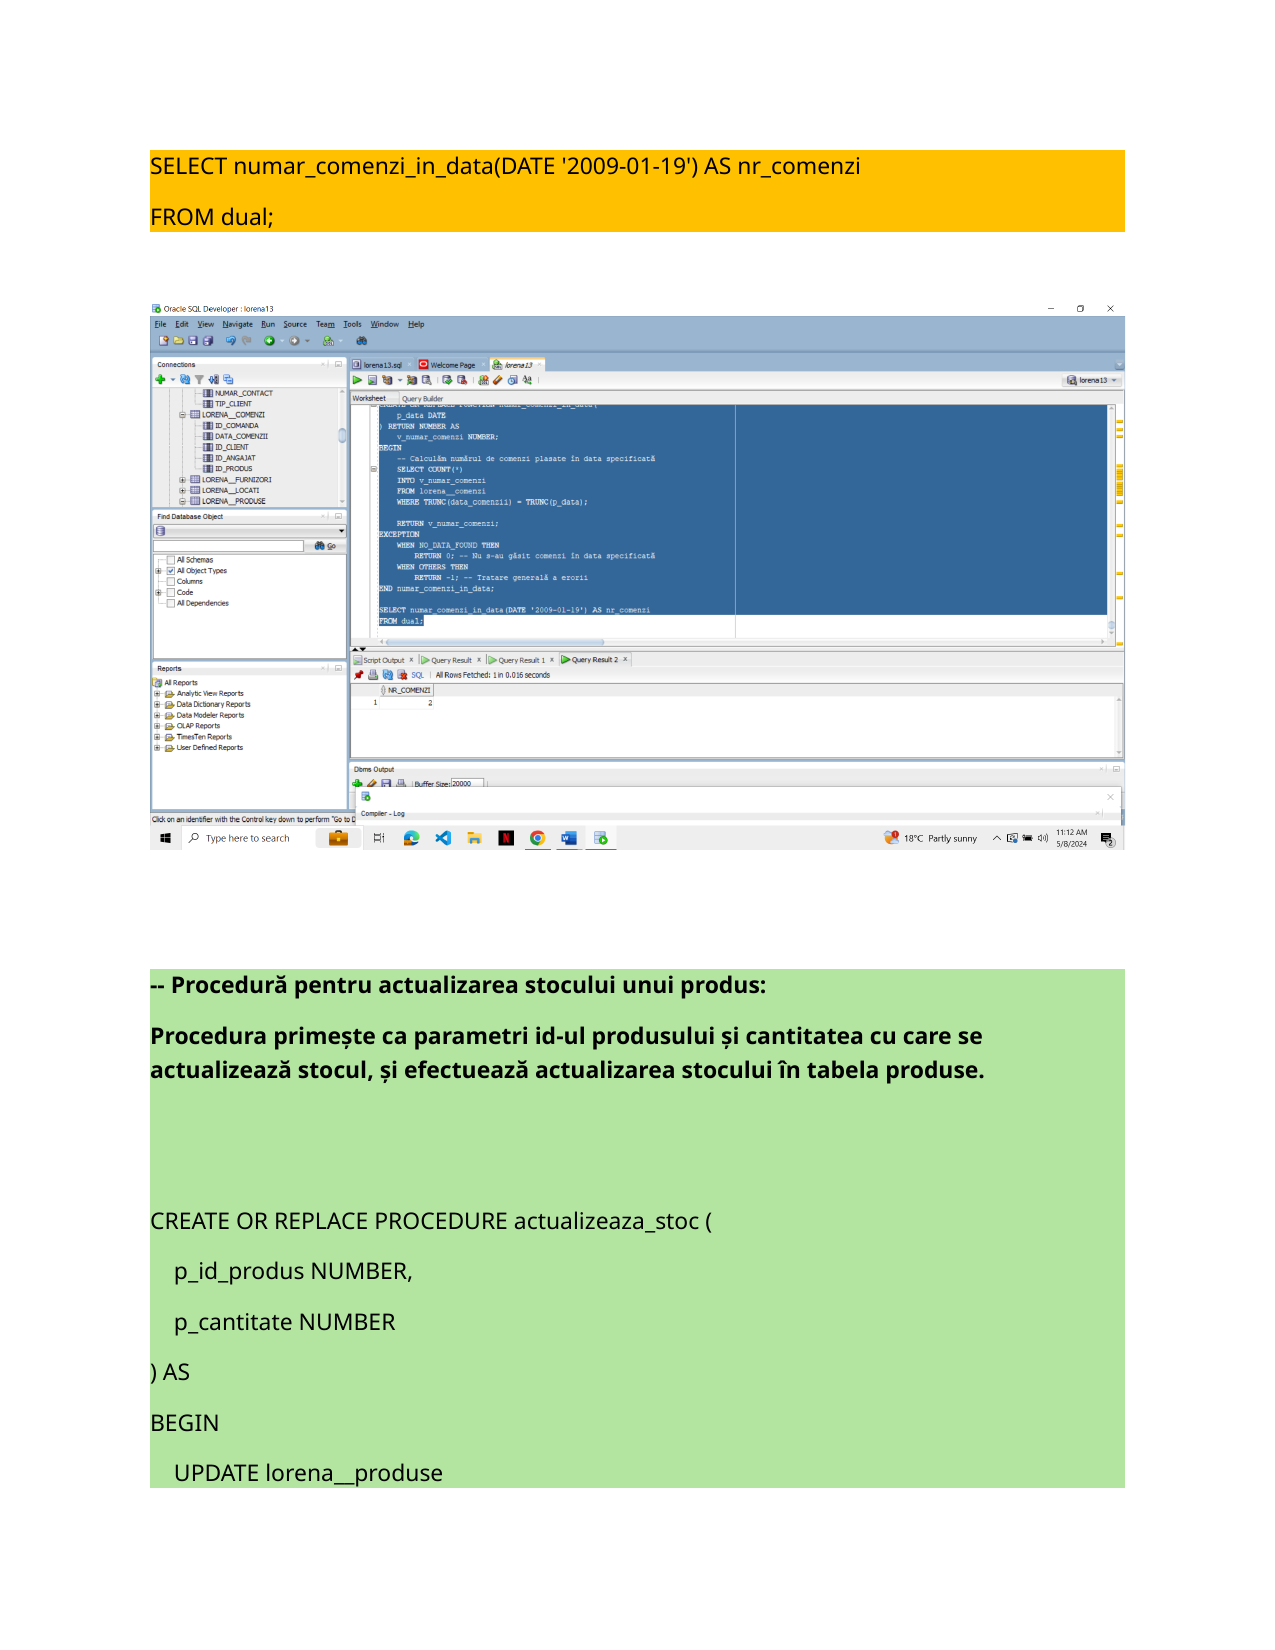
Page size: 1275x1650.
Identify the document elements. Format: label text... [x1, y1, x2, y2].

text -- Procedură pentru actualizarea stocului unui produs: [150, 969, 1125, 1001]
text ) AS [150, 1356, 1125, 1387]
text p_id_produs NUMBER, [150, 1255, 1125, 1287]
text SELECT numar_comenzi_in_data(DATE '2009-01-19') AS nr_comenzi [150, 150, 1125, 181]
text BEGIN [150, 1407, 1125, 1438]
text p_cantitate NUMBER [150, 1306, 1125, 1337]
text FROM dual; [150, 200, 1125, 232]
text UPDATE lorena__produse [150, 1457, 1125, 1488]
text Procedura primește ca parametri id-ul produsului și cantitatea cu care se actualizează stocul, și efectuează actualizarea stocului în tabela produse. [150, 1020, 1125, 1085]
picture [150, 301, 1125, 850]
text CREATE OR REPLACE PROCEDURE actualizeaza_stoc ( [150, 1205, 1125, 1236]
